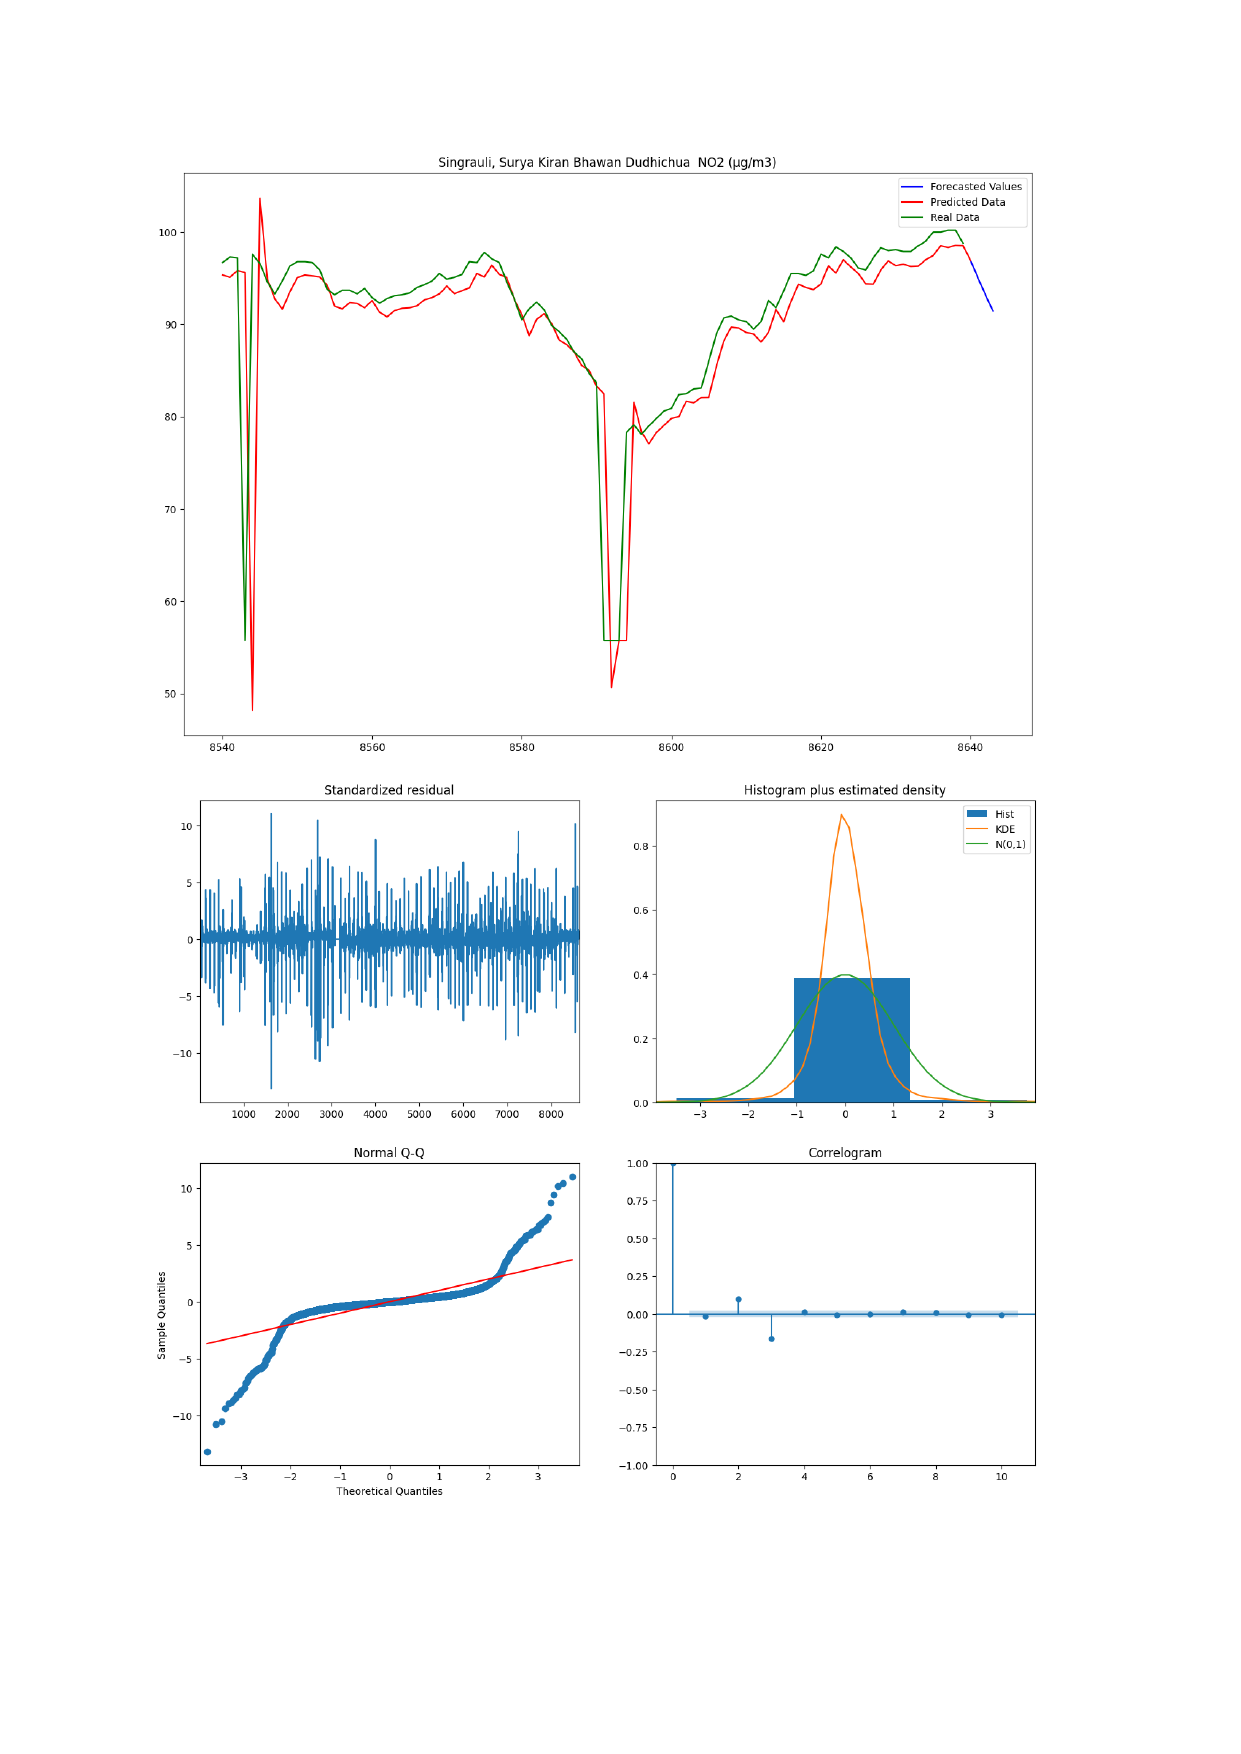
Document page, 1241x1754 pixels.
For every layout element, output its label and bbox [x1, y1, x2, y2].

picture [150, 150, 1038, 760]
picture [150, 778, 1042, 1503]
